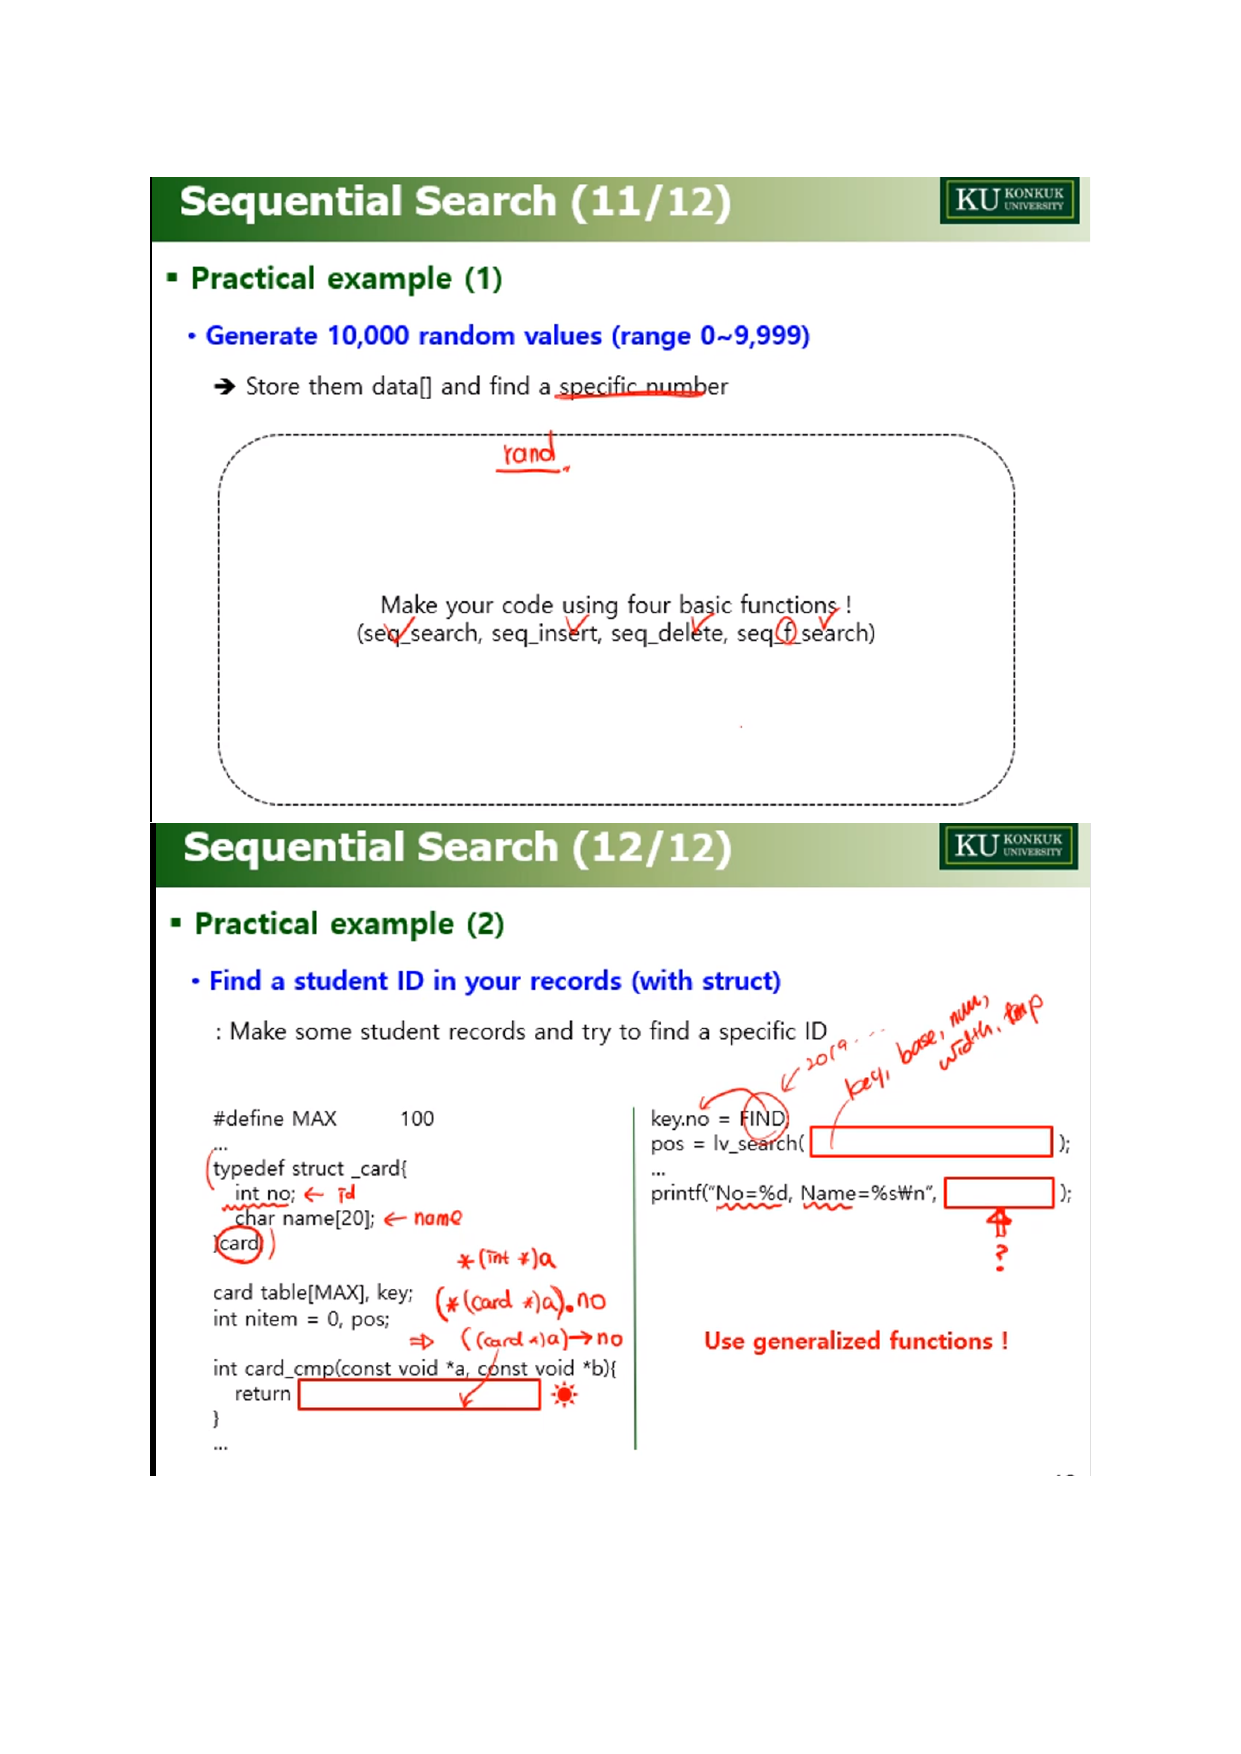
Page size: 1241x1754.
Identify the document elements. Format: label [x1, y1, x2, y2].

picture [150, 177, 1091, 822]
picture [150, 823, 1091, 1476]
